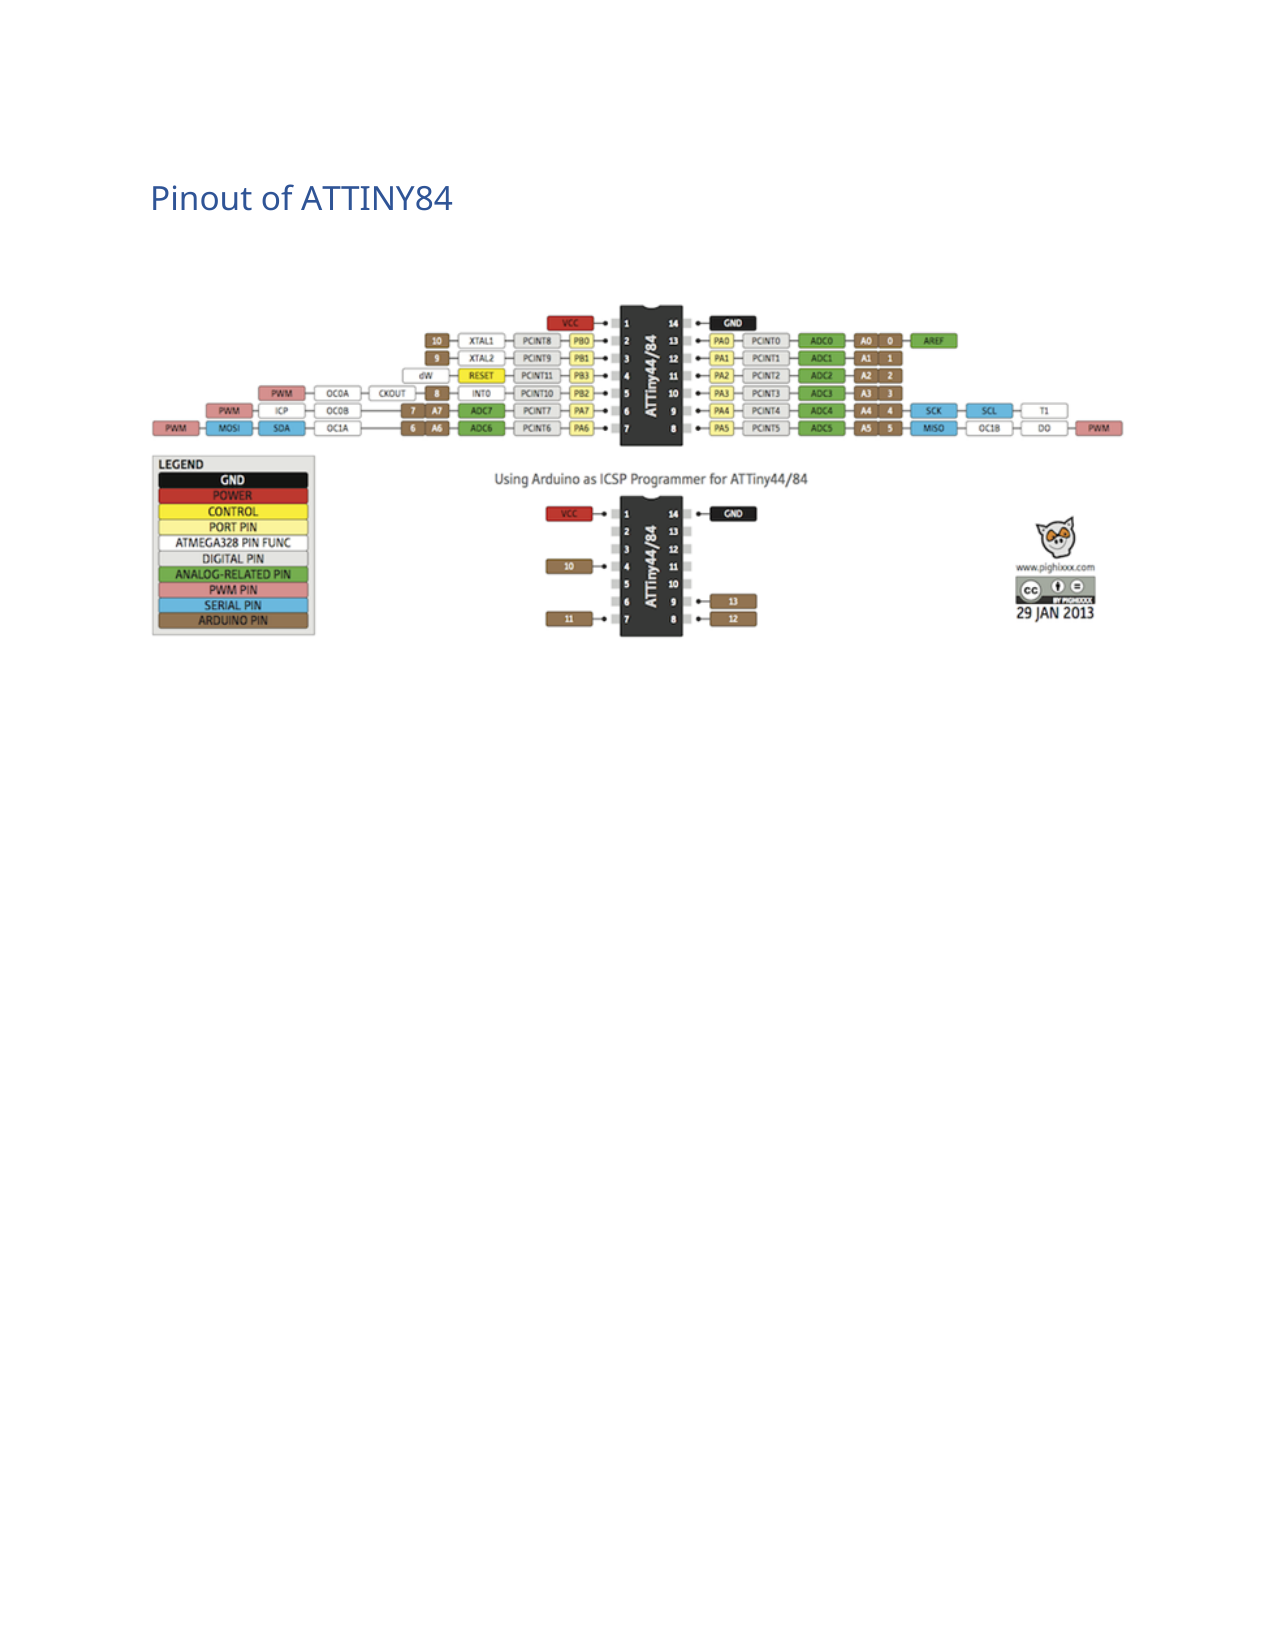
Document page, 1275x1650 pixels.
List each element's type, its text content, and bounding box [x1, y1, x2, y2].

subtitle Pinout of ATTINY84 [150, 175, 1125, 220]
picture [150, 289, 1125, 642]
